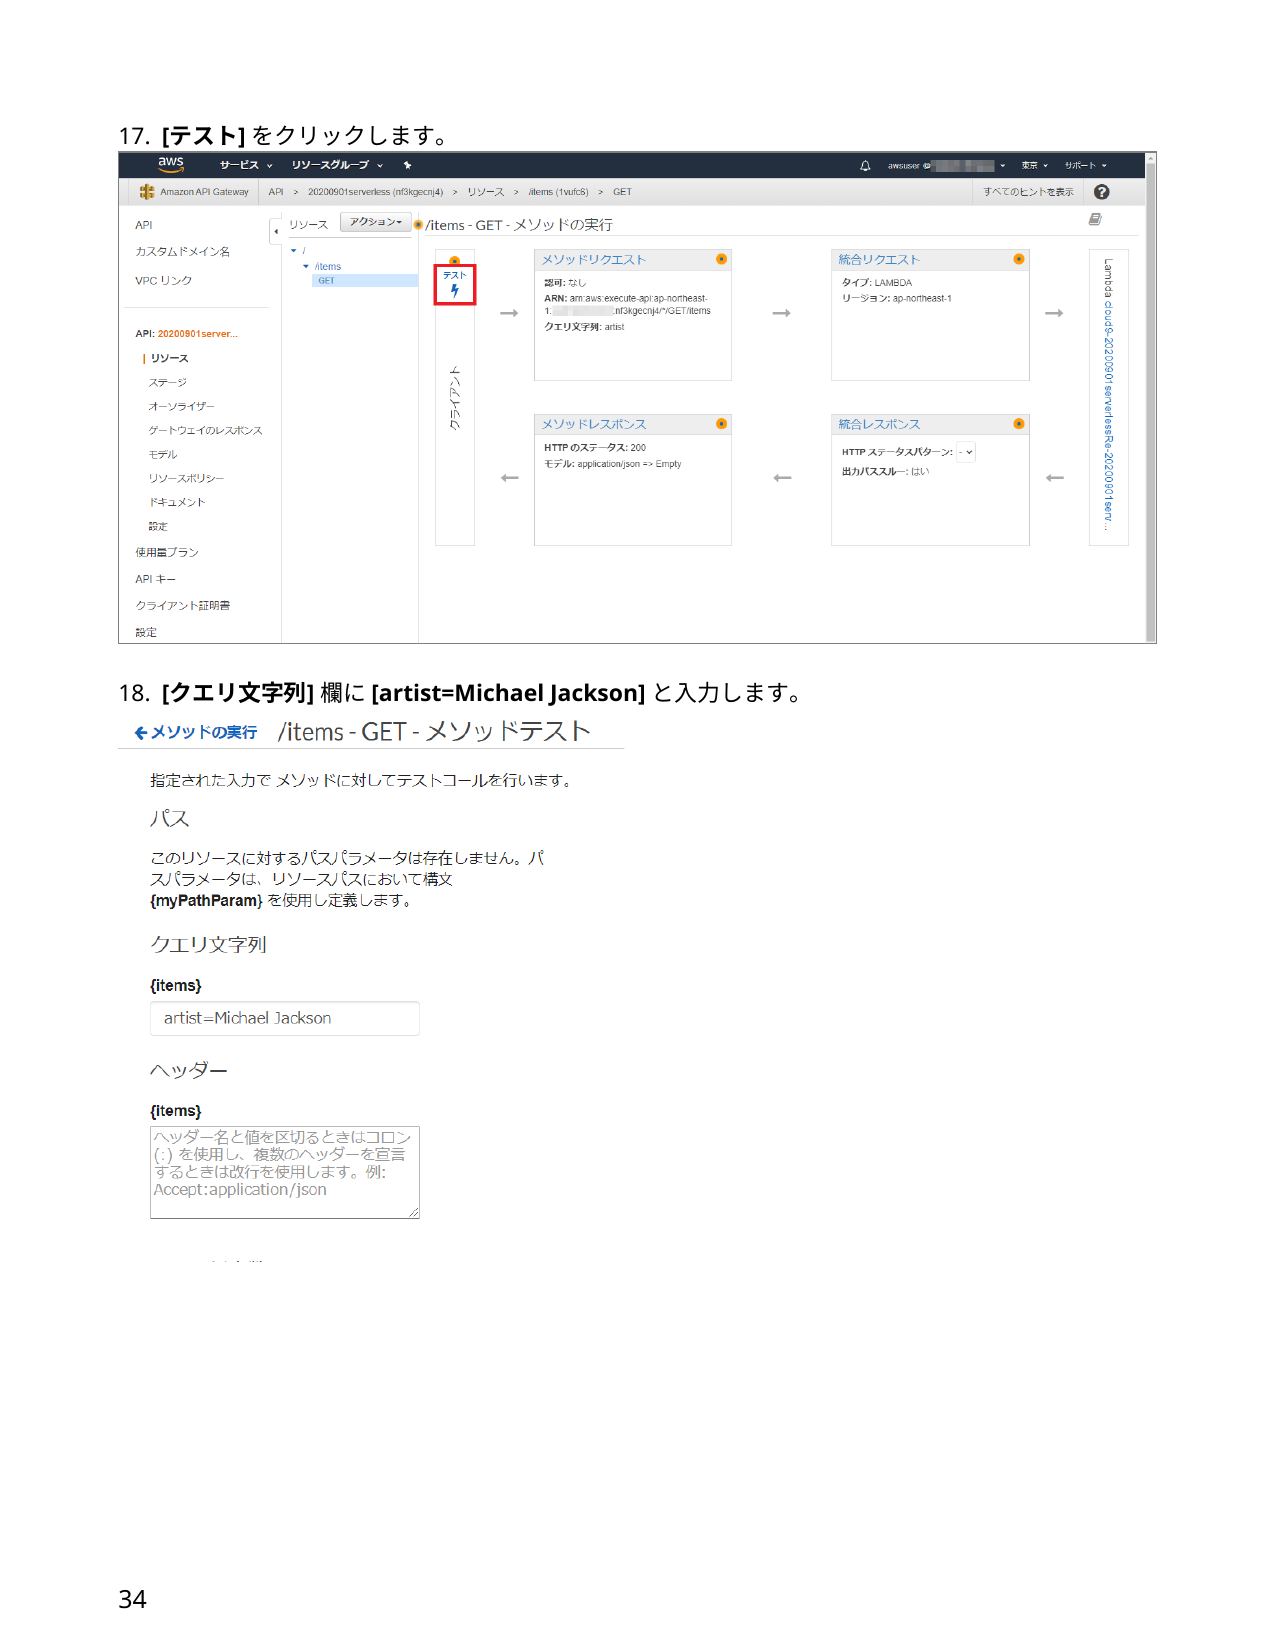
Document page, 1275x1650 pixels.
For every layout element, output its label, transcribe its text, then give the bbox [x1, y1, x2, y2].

picture [118, 708, 625, 1262]
list [クエリ文字列] 欄に [artist=Michael Jackson] と入力します。 [118, 675, 1157, 708]
list [テスト] をクリックします。 [118, 118, 1157, 151]
picture [119, 153, 1156, 643]
